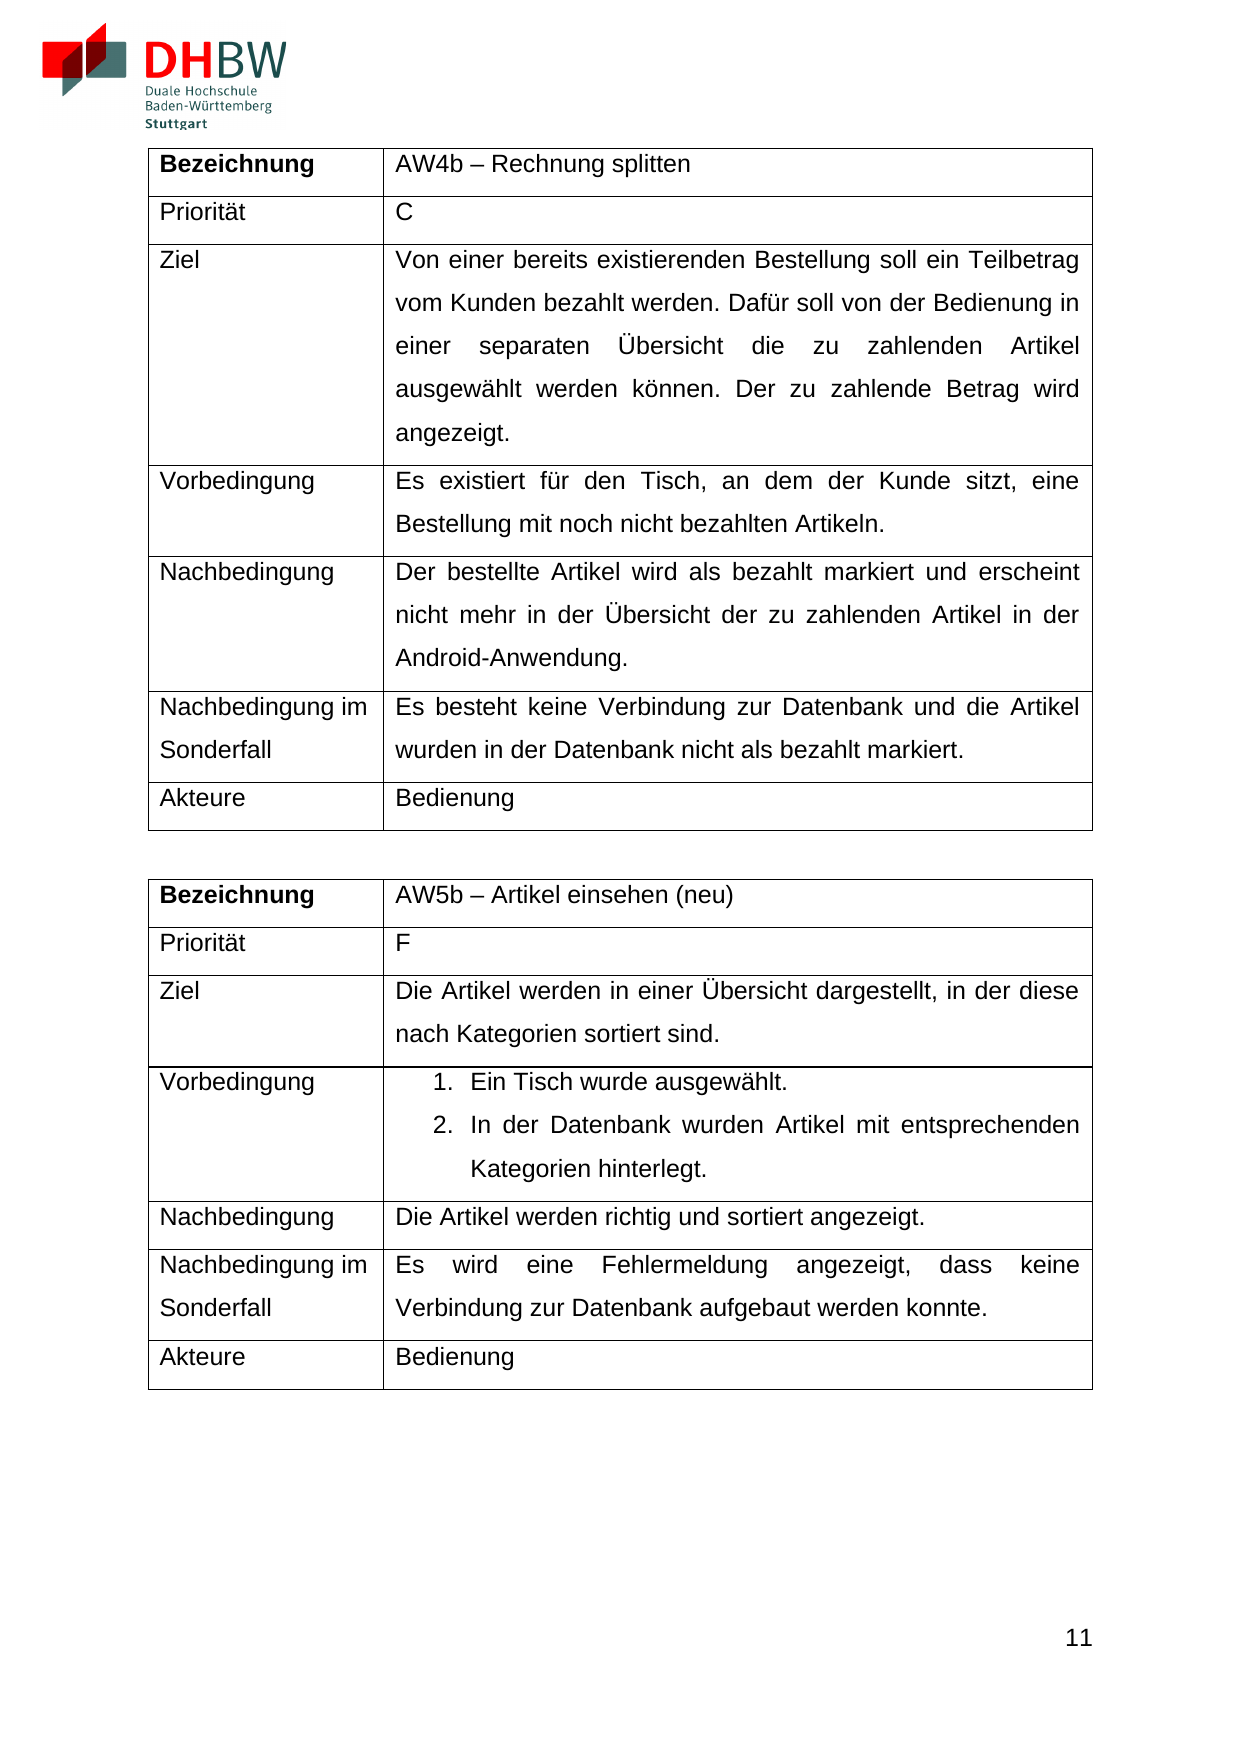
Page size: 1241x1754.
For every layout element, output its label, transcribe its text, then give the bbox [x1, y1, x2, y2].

table_cell Ein Tisch wurde ausgewählt. In der Datenbank wurden Artikel mit entsprechenden Kategorien hinterlegt. [384, 1068, 1092, 1201]
table_header Bezeichnung [149, 149, 383, 196]
table_cell Bedienung [384, 1341, 1092, 1389]
table_header AW5b – Artikel einsehen (neu) [384, 880, 1092, 927]
table_cell Die Artikel werden richtig und sortiert angezeigt. [384, 1202, 1092, 1249]
table_cell Nachbedingung [149, 557, 383, 691]
table_cell Akteure [149, 783, 383, 830]
table_cell Es wird eine Fehlermeldung angezeigt, dass keine Verbindung zur Datenbank aufgebaut werden konnte. [384, 1250, 1092, 1340]
table_cell Ziel [149, 245, 383, 465]
table_cell Es besteht keine Verbindung zur Datenbank und die Artikel wurden in der Datenbank nicht als bezahlt markiert. [384, 692, 1092, 782]
table_cell Bedienung [384, 783, 1092, 830]
table_cell Vorbedingung [149, 466, 383, 556]
table_cell Von einer bereits existierenden Bestellung soll ein Teilbetrag vom Kunden bezahlt werden. Dafür soll von der Bedienung in einer separaten Übersicht die zu zahlenden Artikel ausgewählt werden können. Der zu zahlende Betrag wird angezeigt. [384, 245, 1092, 465]
table_header Bezeichnung [149, 880, 383, 927]
table_cell F [384, 928, 1092, 975]
table_cell Es existiert für den Tisch, an dem der Kunde sitzt, eine Bestellung mit noch nicht bezahlten Artikeln. [384, 466, 1092, 556]
table_header AW4b – Rechnung splitten [384, 149, 1092, 196]
table_cell Priorität [149, 928, 383, 975]
table_cell Akteure [149, 1341, 383, 1389]
picture [39, 20, 286, 130]
table_cell Nachbedingung [149, 1202, 383, 1249]
table_cell C [384, 197, 1092, 244]
table_cell Nachbedingung im Sonderfall [149, 1250, 383, 1340]
table_cell Der bestellte Artikel wird als bezahlt markiert und erscheint nicht mehr in der Übersicht der zu zahlenden Artikel in der Android-Anwendung. [384, 557, 1092, 691]
table_cell Vorbedingung [149, 1068, 383, 1201]
table_cell Nachbedingung im Sonderfall [149, 692, 383, 782]
table_cell Die Artikel werden in einer Übersicht dargestellt, in der diese nach Kategorien sortiert sind. [384, 976, 1092, 1066]
table_cell Ziel [149, 976, 383, 1066]
table_cell Priorität [149, 197, 383, 244]
